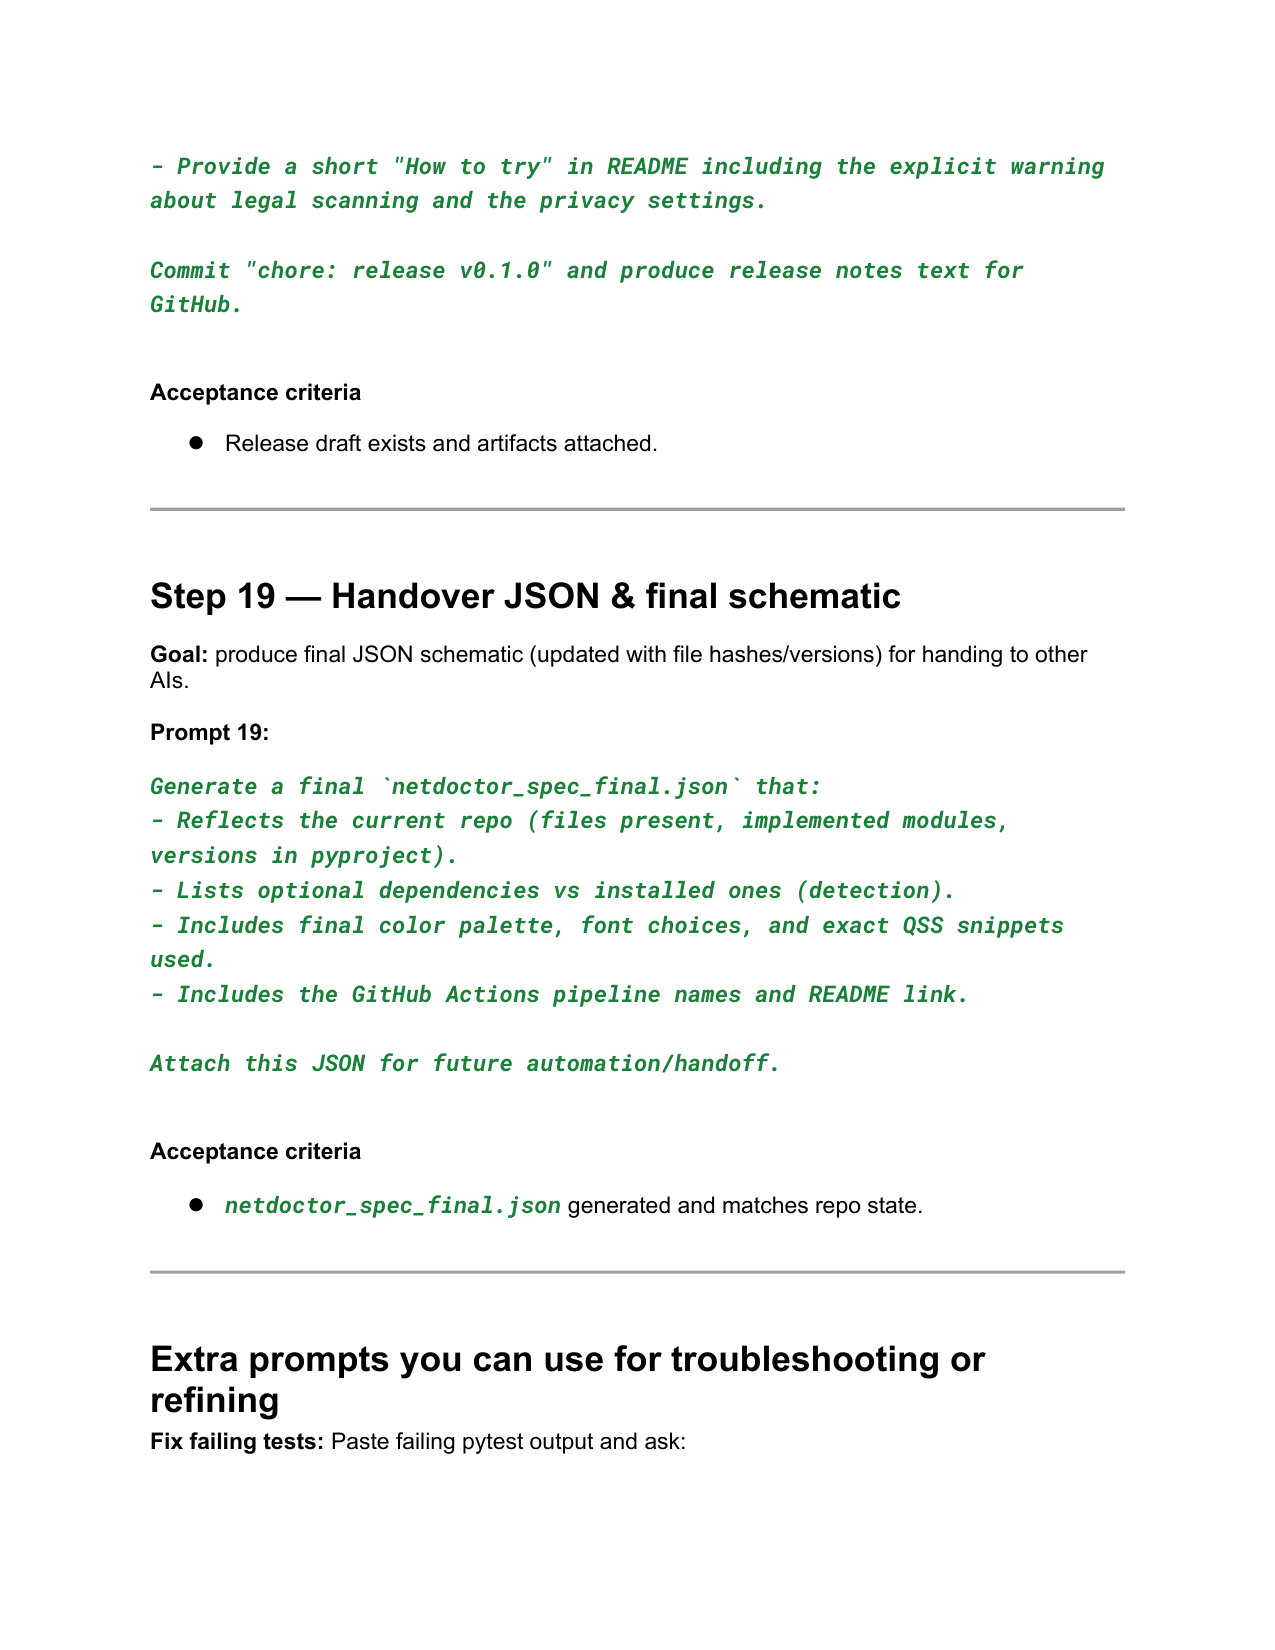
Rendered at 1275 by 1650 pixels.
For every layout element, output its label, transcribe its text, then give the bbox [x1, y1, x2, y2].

text - Provide a short "How to try" in README including the explicit warning about legal scanning and the privacy settings. [150, 150, 1125, 215]
text Acceptance criteria [150, 1138, 1125, 1164]
text Commit "chore: release v0.1.0" and produce release notes text for GitHub. [150, 254, 1125, 319]
text Attach this JSON for future automation/handoff. [150, 1048, 1125, 1078]
text - Reflects the current repo (files present, implemented modules, versions in pyproject). [150, 805, 1125, 870]
list Release draft exists and artifacts attached. [187, 430, 1125, 483]
text - Lists optional dependencies vs installed ones (detection). [150, 874, 1125, 904]
subtitle Step 19 — Handover JSON & final schematic [150, 575, 1125, 616]
text Generate a final `netdoctor_spec_final.json` that: [150, 770, 1125, 800]
text - Includes final color palette, font choices, and exact QSS snippets used. [150, 909, 1125, 974]
text - Includes the GitHub Actions pipeline names and README link. [150, 978, 1125, 1008]
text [150, 1428, 1125, 1484]
subtitle Extra prompts you can use for troubleshooting or refining [150, 1338, 1125, 1420]
text Goal: produce final JSON schematic (updated with file hashes/versions) for handing to other AIs. [150, 641, 1125, 694]
list netdoctor_spec_final.json generated and matches repo state. [187, 1189, 1125, 1246]
text Acceptance criteria [150, 379, 1125, 405]
text Prompt 19: [150, 719, 1125, 745]
